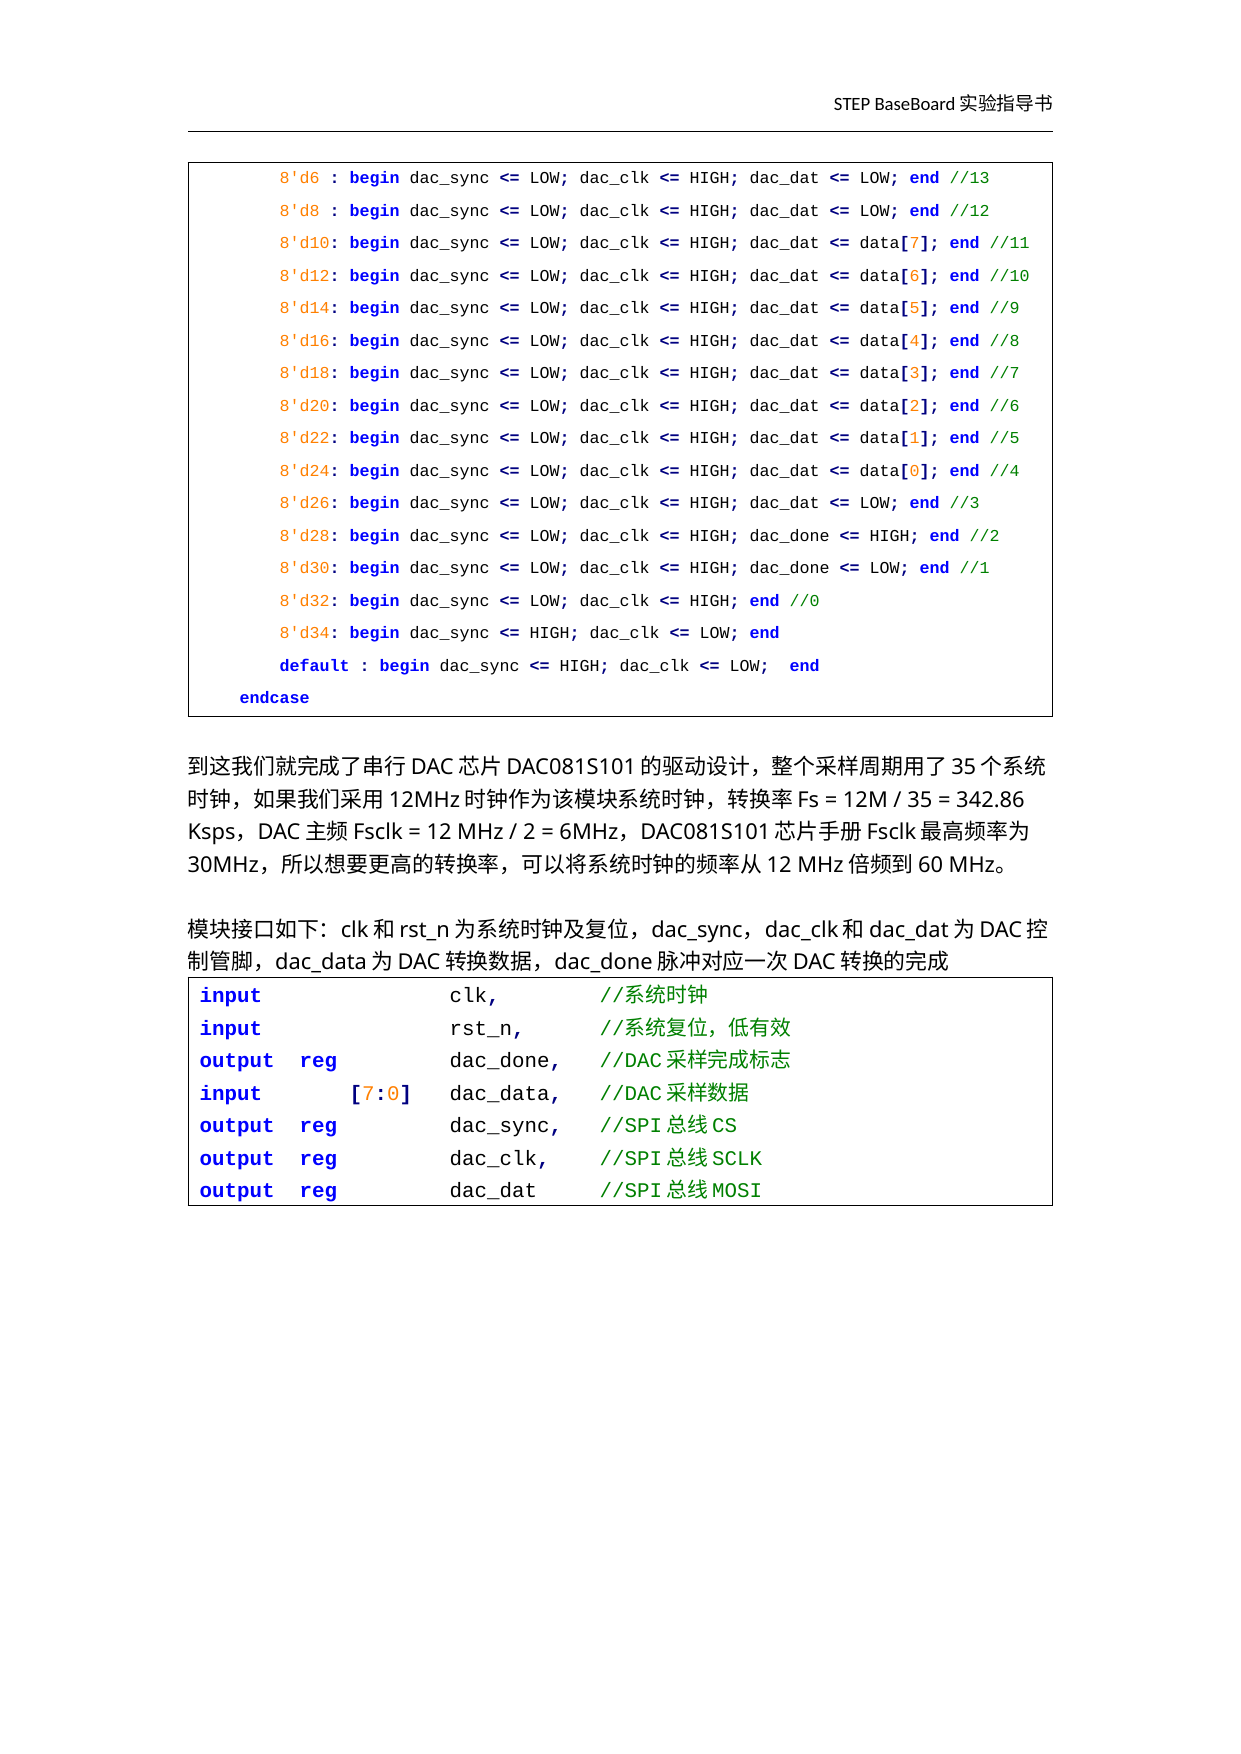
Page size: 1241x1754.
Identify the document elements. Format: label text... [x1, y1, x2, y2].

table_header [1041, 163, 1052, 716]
text 模块接口如下：clk和rst_n为系统时钟及复位，dac_sync，dac_clk和dac_dat为DAC控制管脚，dac_data为DAC转换数据，dac_done脉冲对应一次DAC转换的完成 [187, 912, 1053, 977]
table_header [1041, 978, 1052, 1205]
text 到这我们就完成了串行DAC芯片DAC081S101的驱动设计，整个采样周期用了35个系统时钟，如果我们采用12MHz时钟作为该模块系统时钟，转换率Fs = 12M / 35 = 342.86 Ksps，DAC主频Fsclk = 12 MHz / 2 = 6MHz，DAC081S101芯片手册Fsclk最高频率为30MHz，所以想要更高的转换率，可以将系统时钟的频率从12 MHz倍频到60 MHz。 [187, 749, 1053, 879]
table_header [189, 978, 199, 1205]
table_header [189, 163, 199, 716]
